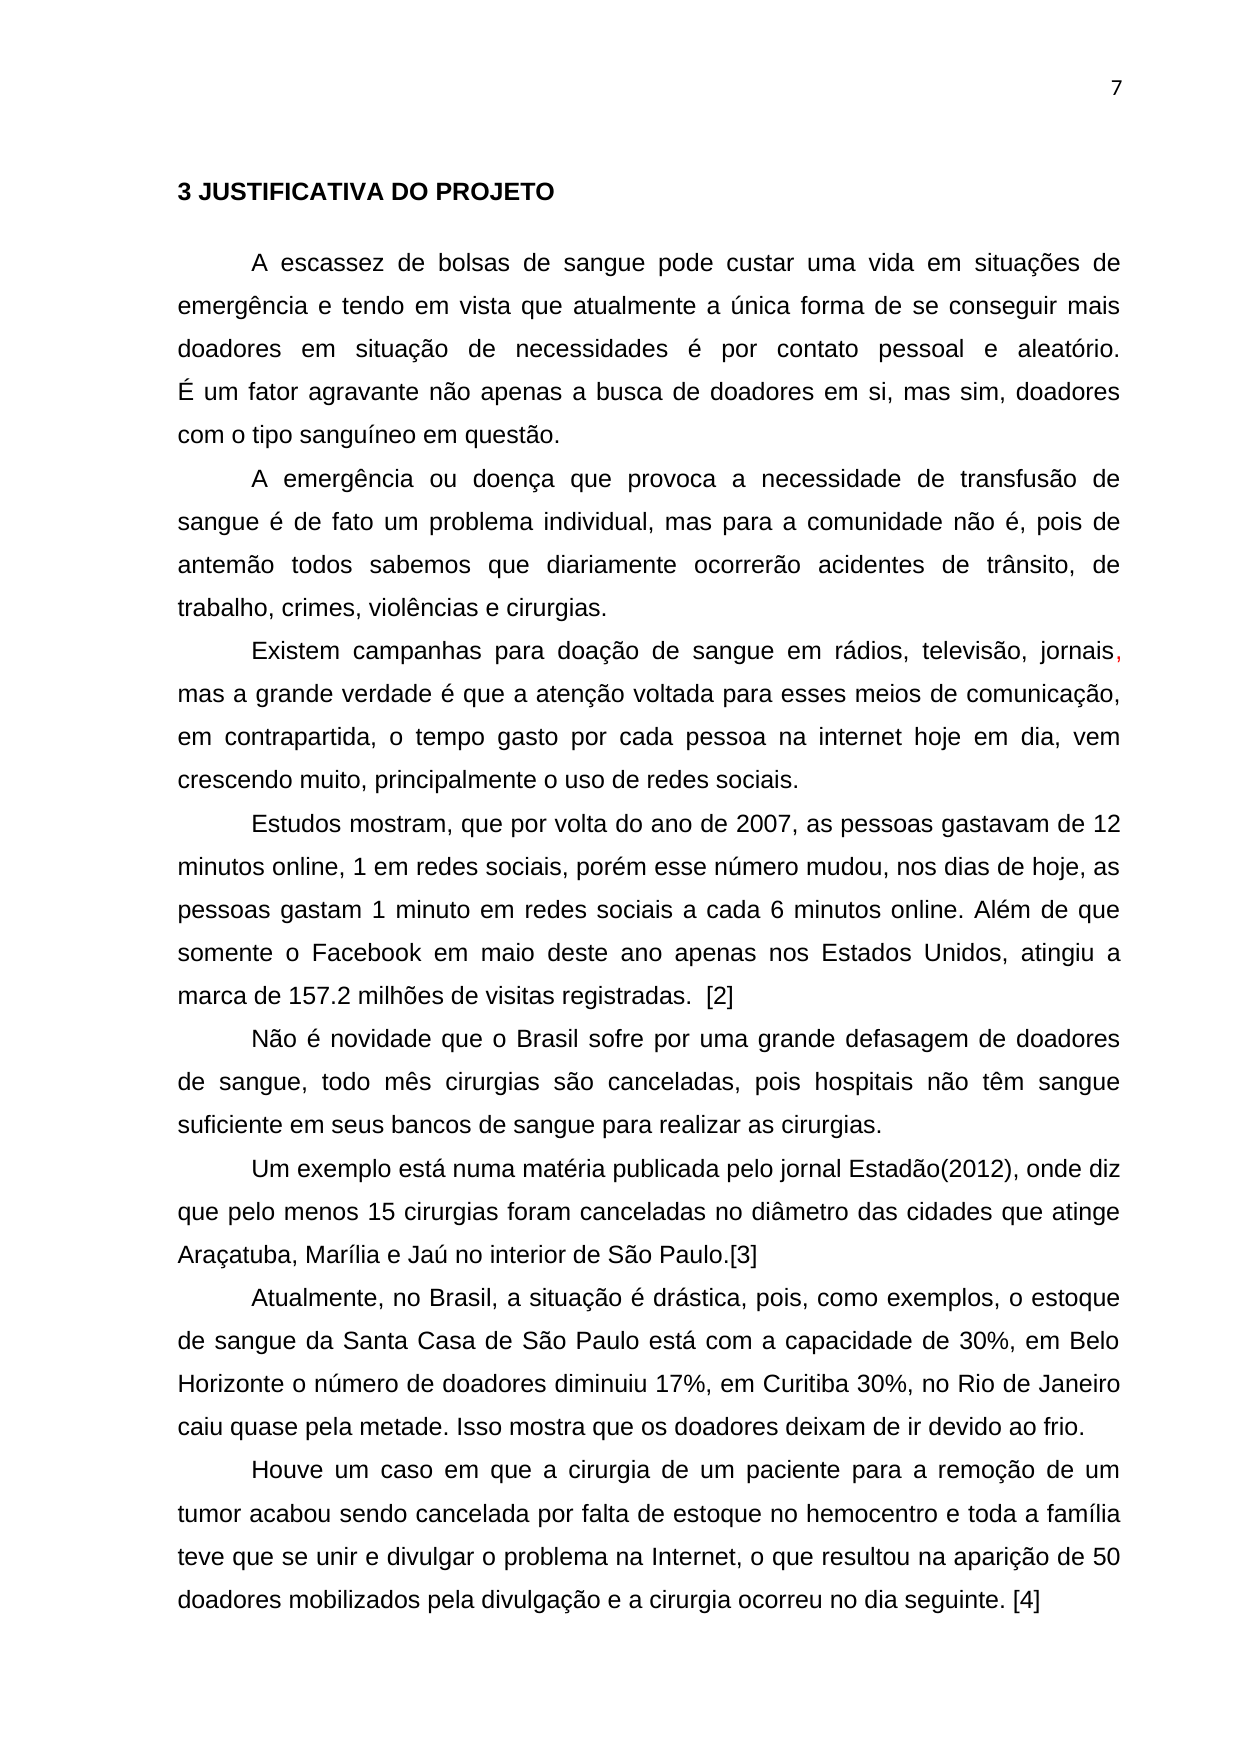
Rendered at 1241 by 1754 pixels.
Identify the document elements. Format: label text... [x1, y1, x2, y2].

text A emergência ou doença que provoca a necessidade de transfusão de sangue é de fato um problema individual, mas para a comunidade não é, pois de antemão todos sabemos que diariamente ocorrerão acidentes de trânsito, de trabalho, crimes, violências e cirurgias. [177, 463, 1122, 622]
text Atualmente, no Brasil, a situação é drástica, pois, como exemplos, o estoque de sangue da Santa Casa de São Paulo está com a capacidade de 30%, em Belo Horizonte o número de doadores diminuiu 17%, em Curitiba 30%, no Rio de Janeiro caiu quase pela metade. Isso mostra que os doadores deixam de ir devido ao frio. [177, 1283, 1122, 1441]
text Existem campanhas para doação de sangue em rádios, televisão, jornais, mas a grande verdade é que a atenção voltada para esses meios de comunicação, em contrapartida, o tempo gasto por cada pessoa na internet hoje em dia, vem crescendo muito, principalmente o uso de redes sociais. [177, 636, 1122, 794]
text A escassez de bolsas de sangue pode custar uma vida em situações de emergência e tendo em vista que atualmente a única forma de se conseguir mais doadores em situação de necessidades é por contato pessoal e aleatório. É um fator agravante não apenas a busca de doadores em si, mas sim, doadores com o tipo sanguíneo em questão. [177, 248, 1122, 449]
text Estudos mostram, que por volta do ano de 2007, as pessoas gastavam de 12 minutos online, 1 em redes sociais, porém esse número mudou, nos dias de hoje, as pessoas gastam 1 minuto em redes sociais a cada 6 minutos online. Além de que somente o Facebook em maio deste ano apenas nos Estados Unidos, atingiu a marca de 157.2 milhões de visitas registradas. [2] [177, 808, 1122, 1010]
text Não é novidade que o Brasil sofre por uma grande defasagem de doadores de sangue, todo mês cirurgias são canceladas, pois hospitais não têm sangue suficiente em seus bancos de sangue para realizar as cirurgias. [177, 1024, 1122, 1139]
text Houve um caso em que a cirurgia de um paciente para a remoção de um tumor acabou sendo cancelada por falta de estoque no hemocentro e toda a família teve que se unir e divulgar o problema na Internet, o que resultou na aparição de 50 doadores mobilizados pela divulgação e a cirurgia ocorreu no dia seguinte. [4] [177, 1455, 1122, 1613]
text Um exemplo está numa matéria publicada pelo jornal Estadão(2012), onde diz que pelo menos 15 cirurgias foram canceladas no diâmetro das cidades que atinge Araçatuba, Marília e Jaú no interior de São Paulo.[3] [177, 1153, 1122, 1268]
text 3 JUSTIFICATIVA DO PROJETO [177, 177, 1122, 206]
